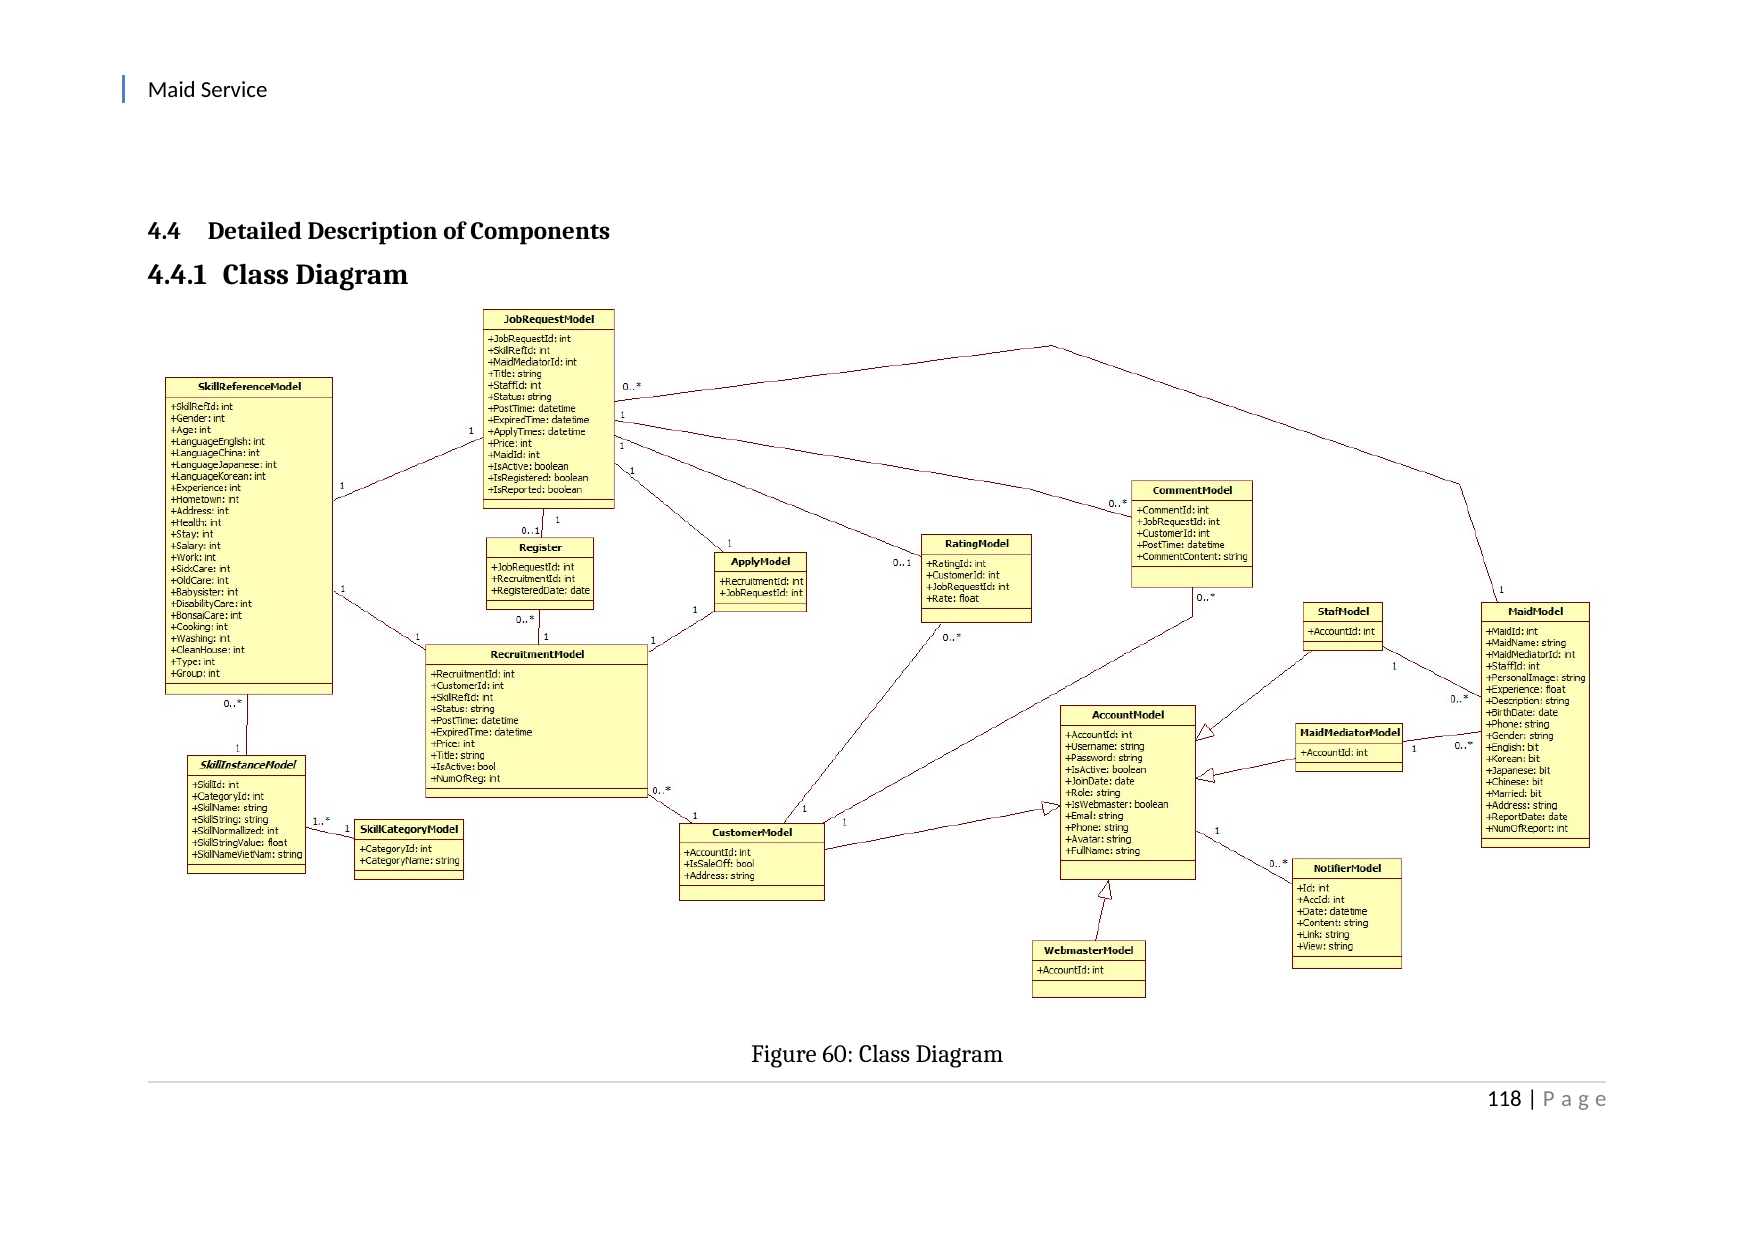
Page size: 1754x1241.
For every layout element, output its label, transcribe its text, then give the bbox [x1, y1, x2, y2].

subtitle Class Diagram [148, 258, 1606, 292]
picture [147, 292, 1607, 1015]
subtitle Detailed Description of Components [148, 217, 1606, 246]
